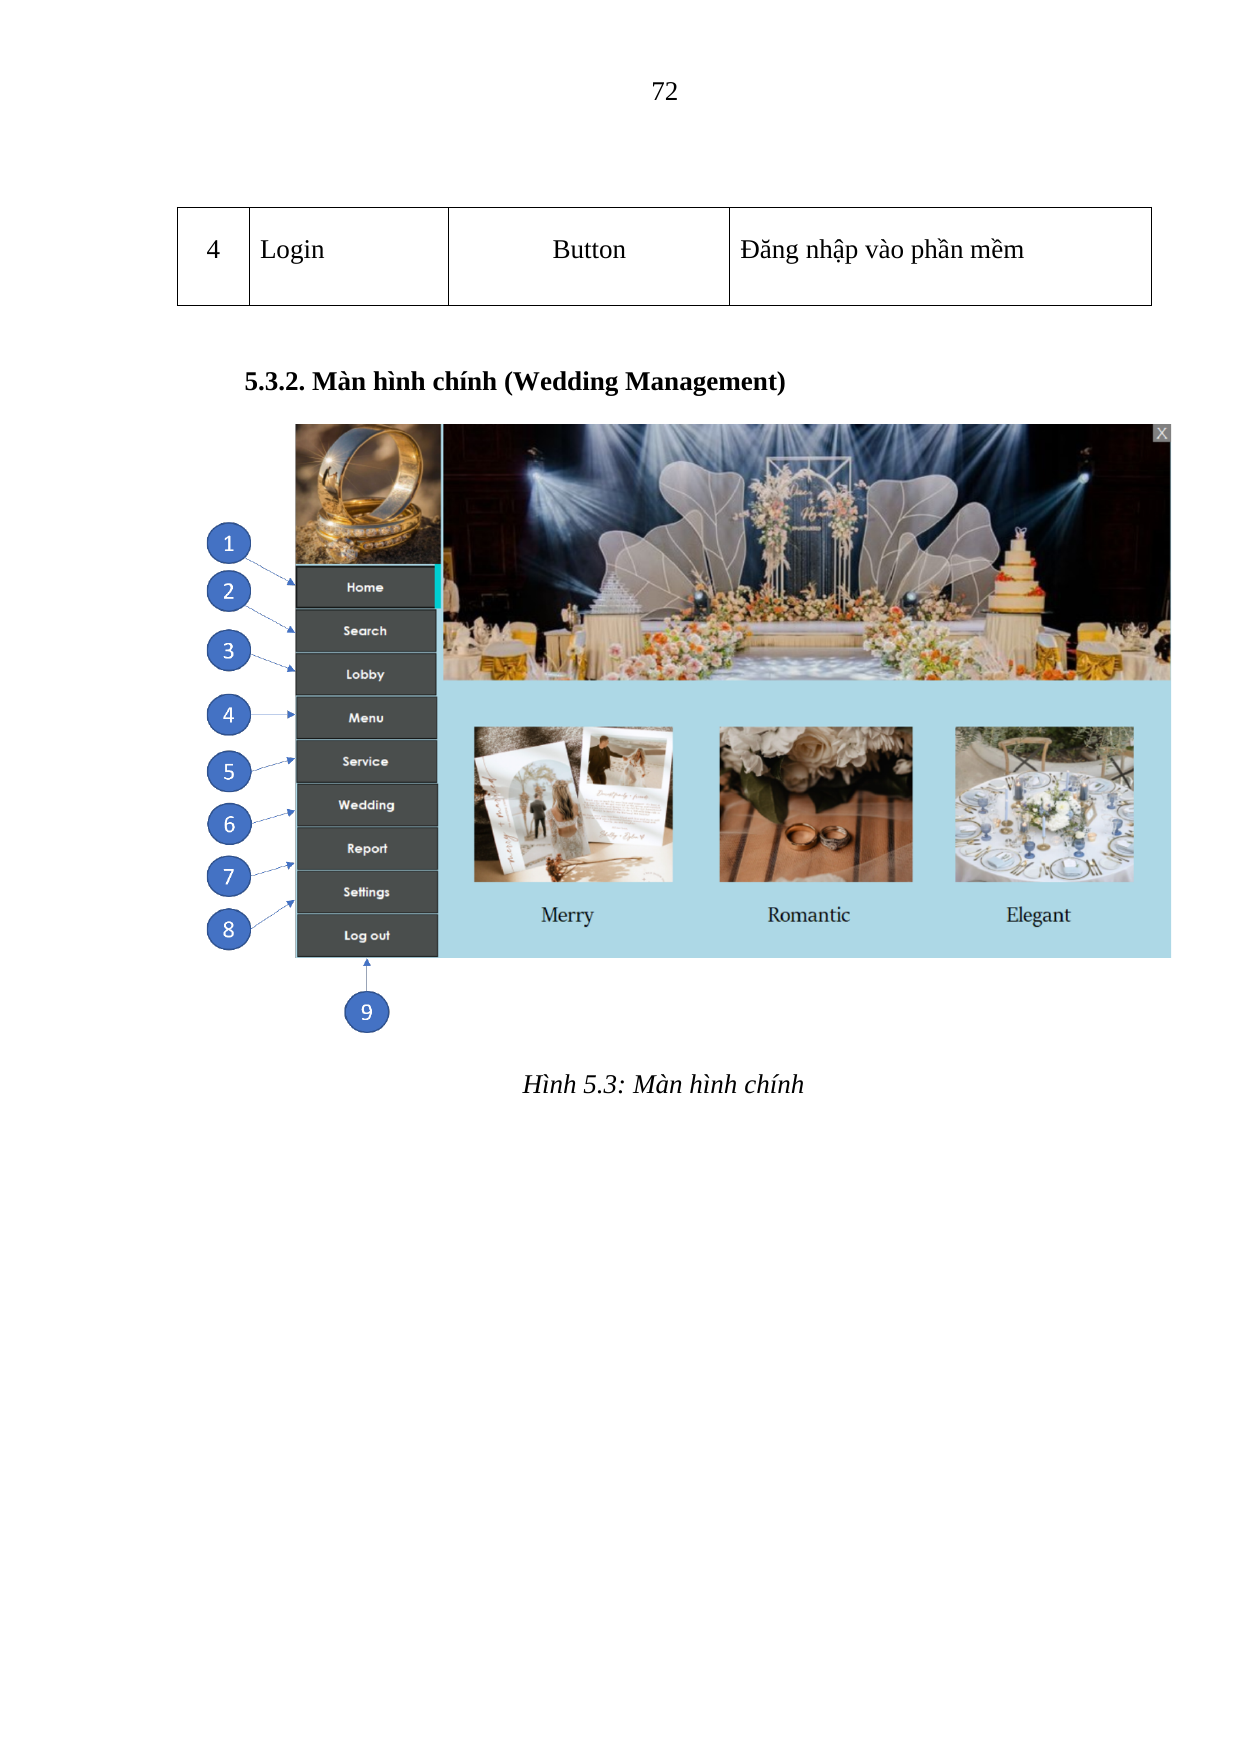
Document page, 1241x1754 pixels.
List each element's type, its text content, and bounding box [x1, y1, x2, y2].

text Hình 5.3: Màn hình chính [207, 1068, 1122, 1099]
subtitle 5.3.2. Màn hình chính (Wedding Management) [244, 366, 1122, 397]
picture [206, 424, 1172, 1041]
table_cell 4 [178, 208, 249, 305]
table_cell Button [449, 208, 729, 305]
table_cell Login [250, 208, 448, 305]
table_cell Đăng nhập vào phần mềm [730, 208, 1151, 305]
